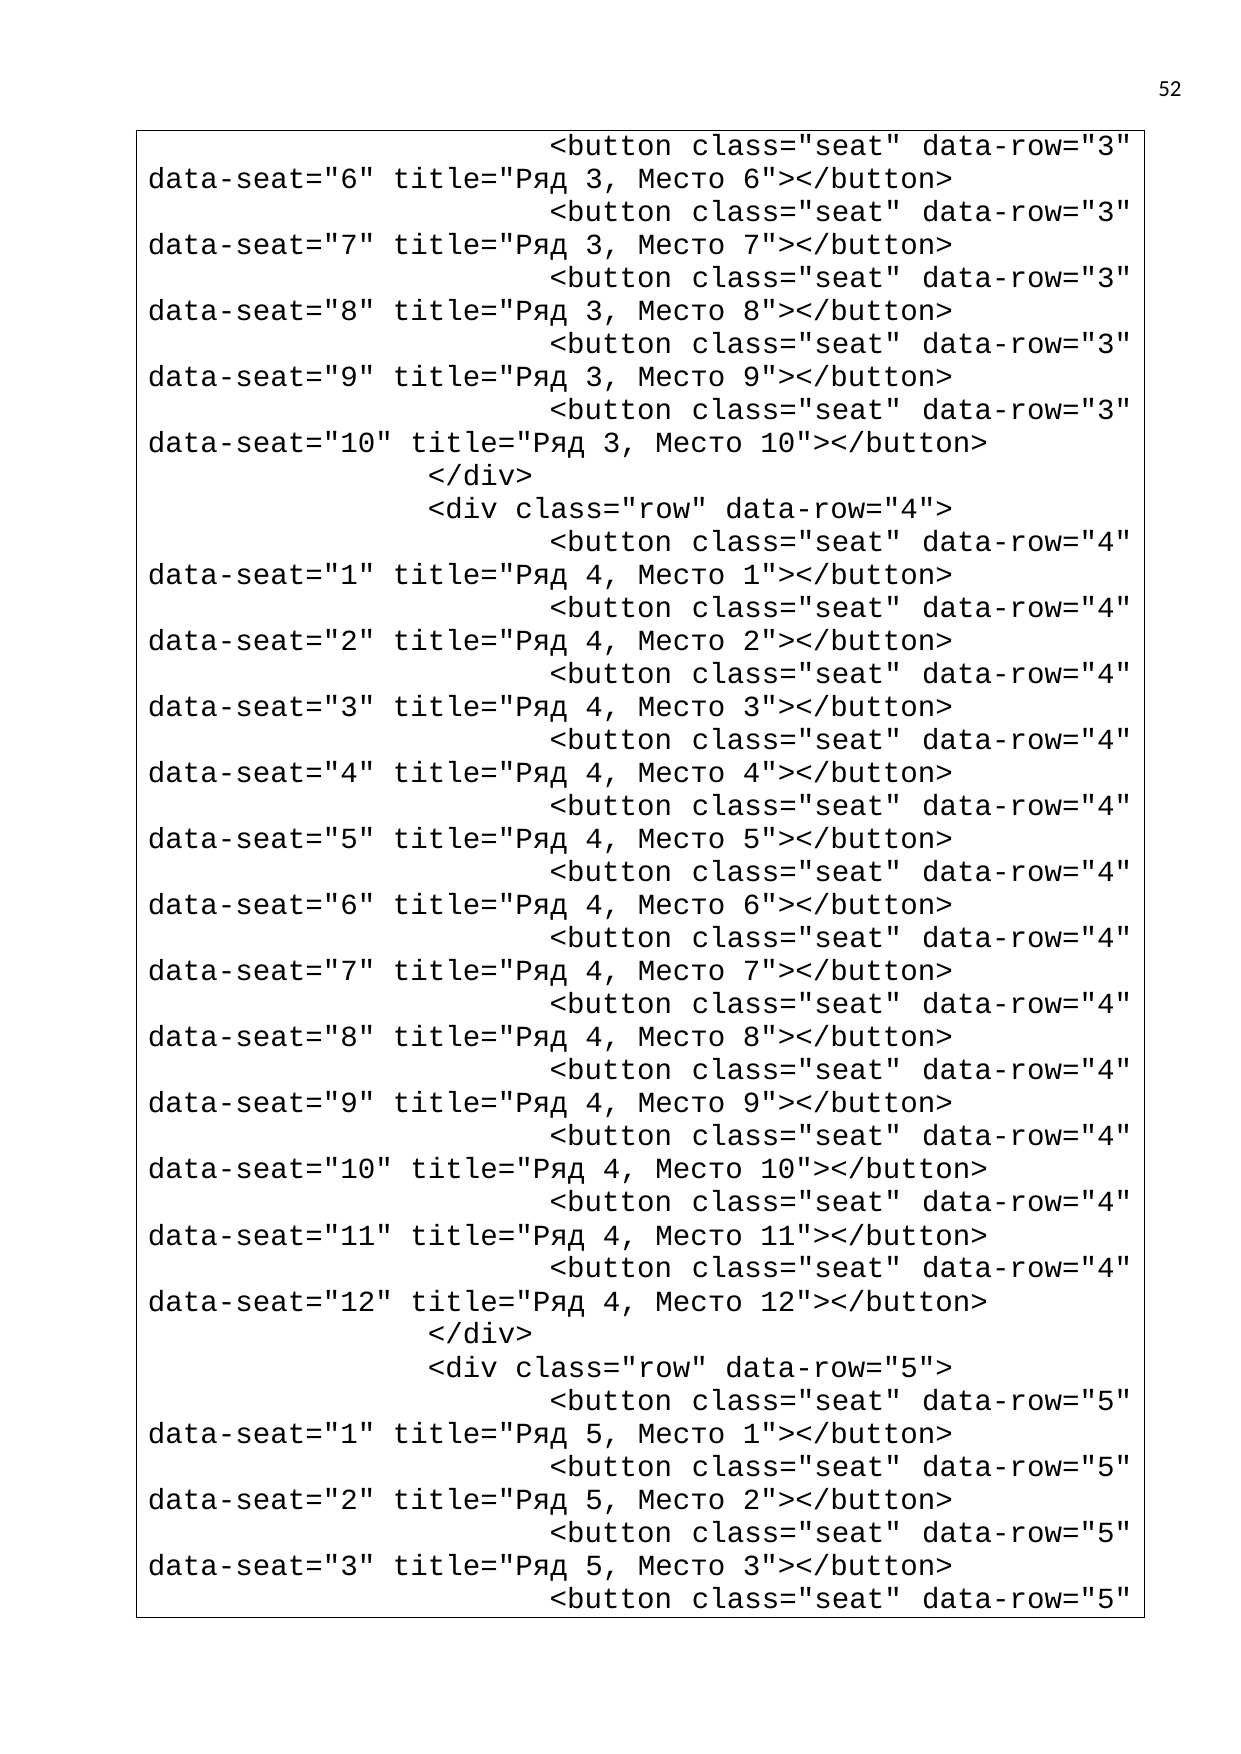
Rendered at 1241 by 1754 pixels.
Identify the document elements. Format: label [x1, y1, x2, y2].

table_header [137, 131, 1144, 1617]
